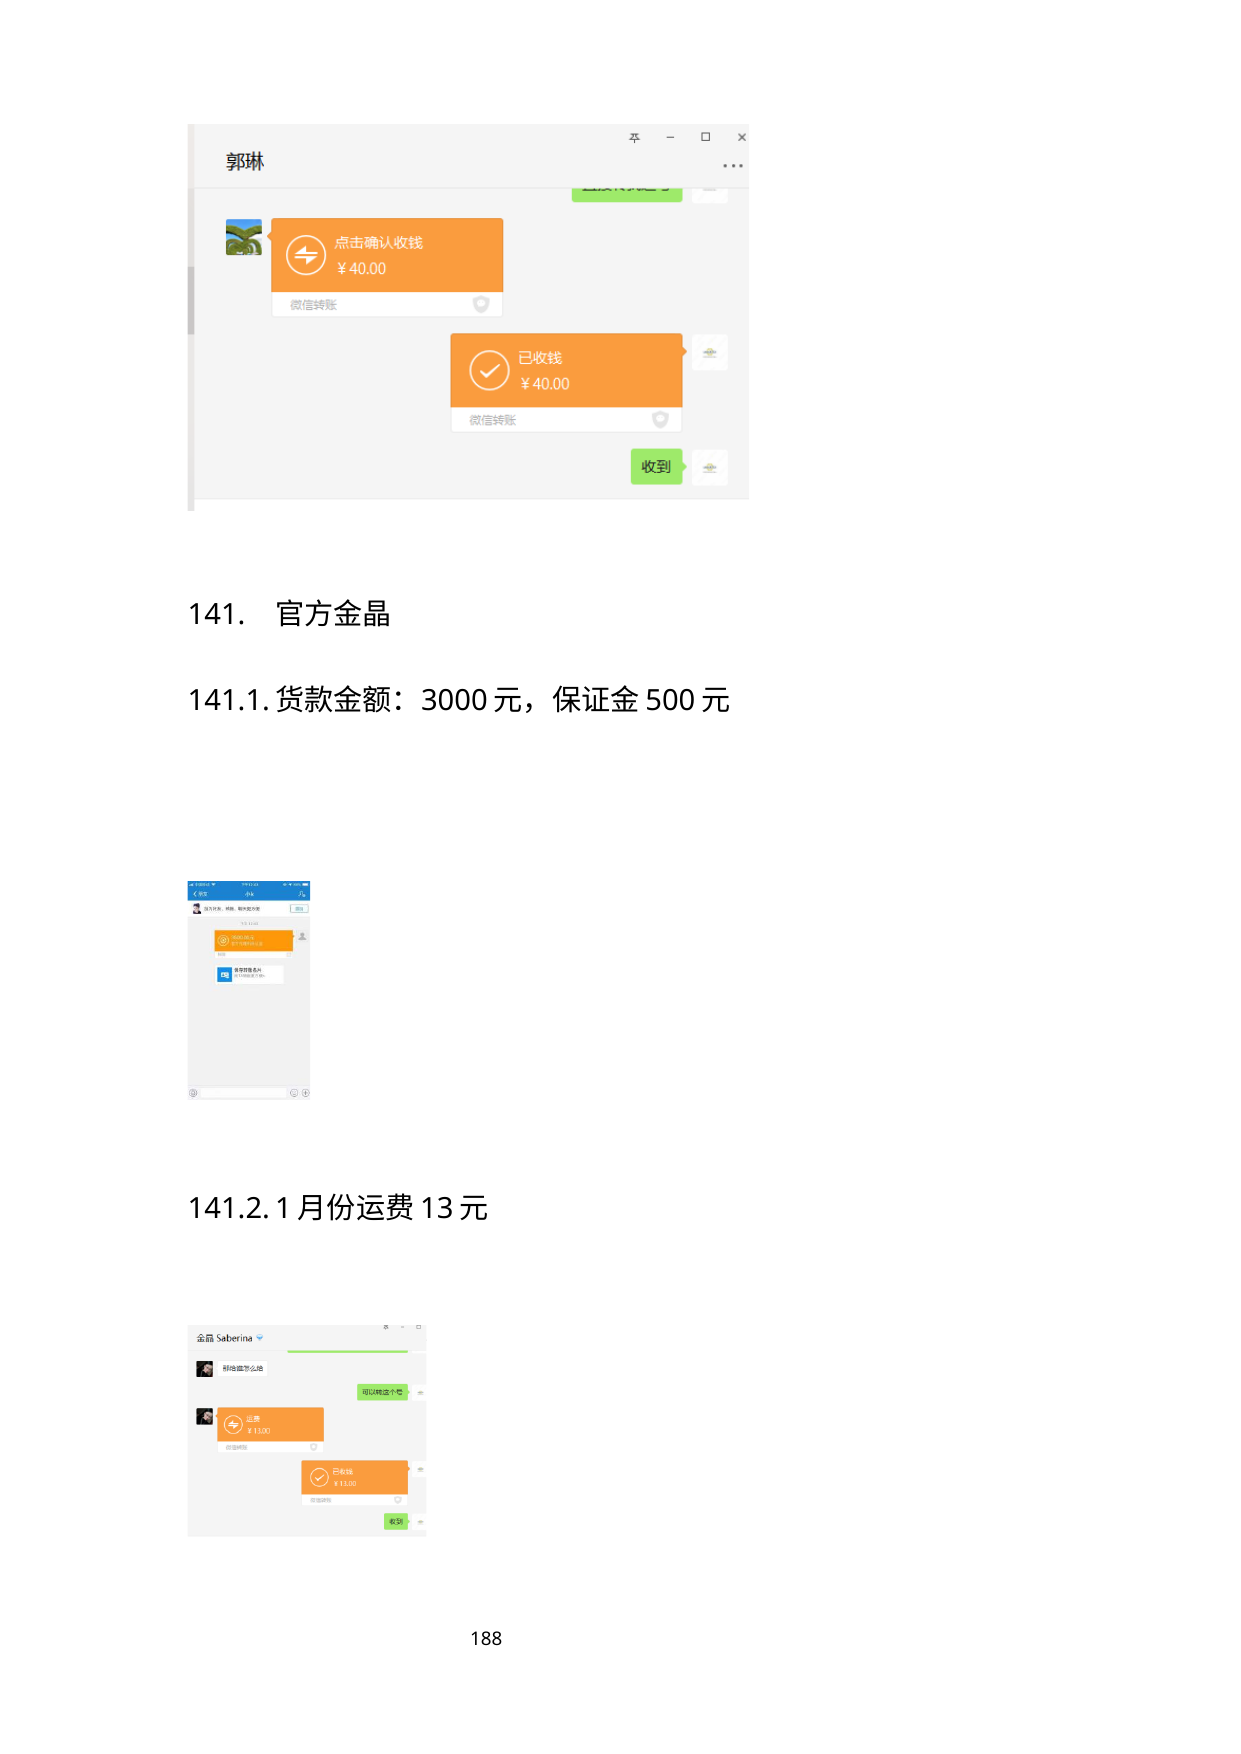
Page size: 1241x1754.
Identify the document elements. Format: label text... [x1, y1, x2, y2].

subtitle 1月份运费13元 [187, 1174, 1053, 1239]
picture [187, 1325, 427, 1540]
picture [187, 124, 750, 511]
subtitle 货款金额：3000元，保证金500元 [187, 665, 1053, 730]
subtitle 官方金晶 [187, 579, 1053, 644]
picture [187, 881, 311, 1100]
